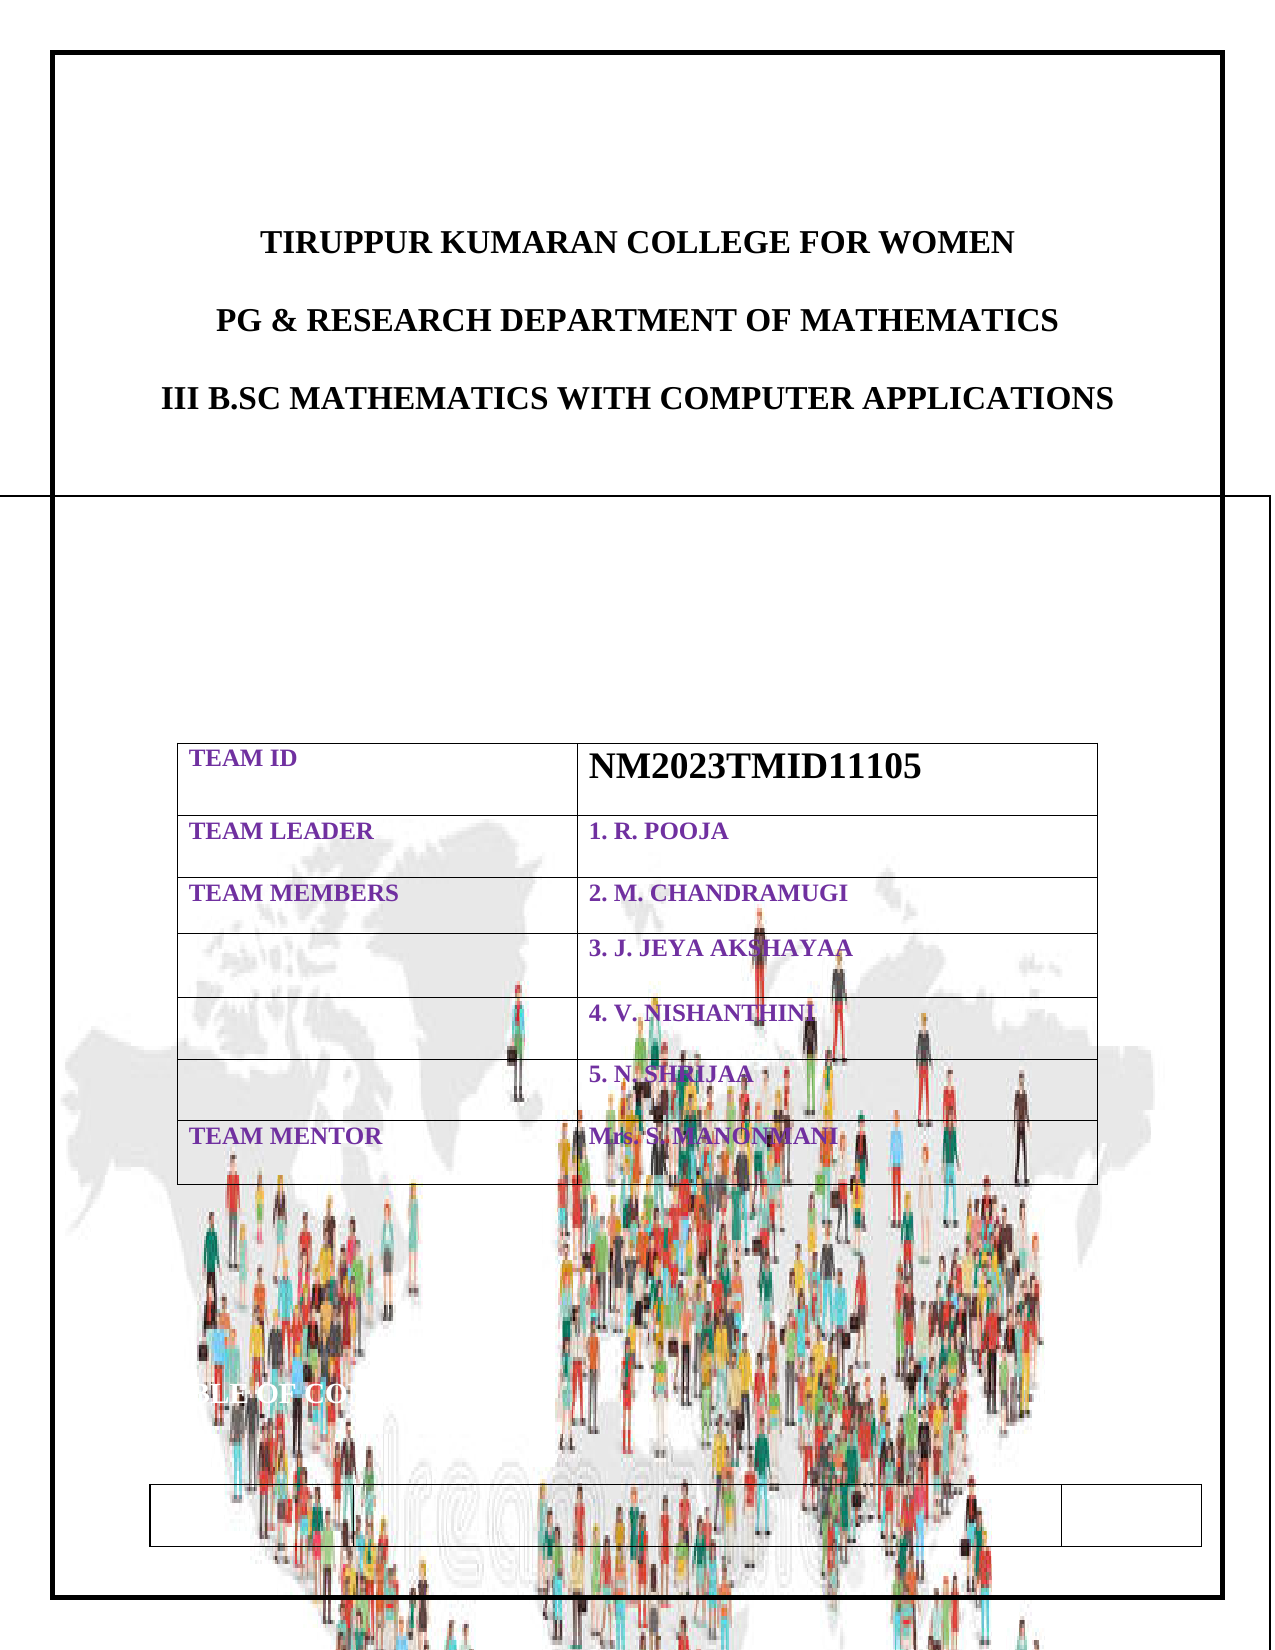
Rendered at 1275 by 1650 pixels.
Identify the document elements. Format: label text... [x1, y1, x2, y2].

table_header TEAM ID [178, 744, 577, 815]
table_cell TEAM MEMBERS [178, 878, 577, 932]
table_header CHAPTER NO. [151, 1485, 353, 1546]
picture [55, 497, 1220, 1595]
table_cell TEAM LEADER [178, 816, 577, 877]
table_cell 3. J. JEYA AKSHAYAA [578, 934, 1097, 997]
text PG & RESEARCH DEPARTMENT OF MATHEMATICS [150, 300, 1125, 338]
table_header PAGE NO. [1062, 1485, 1201, 1546]
text TIRUPPUR KUMARAN COLLEGE FOR WOMEN [150, 222, 1125, 260]
table_cell [178, 1060, 577, 1120]
table_cell 5. N. SHRIJAA [578, 1060, 1097, 1120]
table_cell 4. V. NISHANTHINI [578, 998, 1097, 1058]
text III B.SC MATHEMATICS WITH COMPUTER APPLICATIONS [150, 378, 1125, 417]
table_header CONTENT [354, 1485, 1061, 1546]
table_header NM2023TMID11105 [578, 744, 1097, 815]
table_cell Mrs. S. MANONMANI [578, 1121, 1097, 1184]
table_cell [178, 934, 577, 997]
table_cell 1. R. POOJA [578, 816, 1097, 877]
picture [0, 497, 1269, 1650]
table_cell TEAM MENTOR [178, 1121, 577, 1184]
table_cell 2. M. CHANDRAMUGI [578, 878, 1097, 932]
table_cell [178, 998, 577, 1058]
text TABLE OF CONTENT [150, 1376, 1125, 1410]
